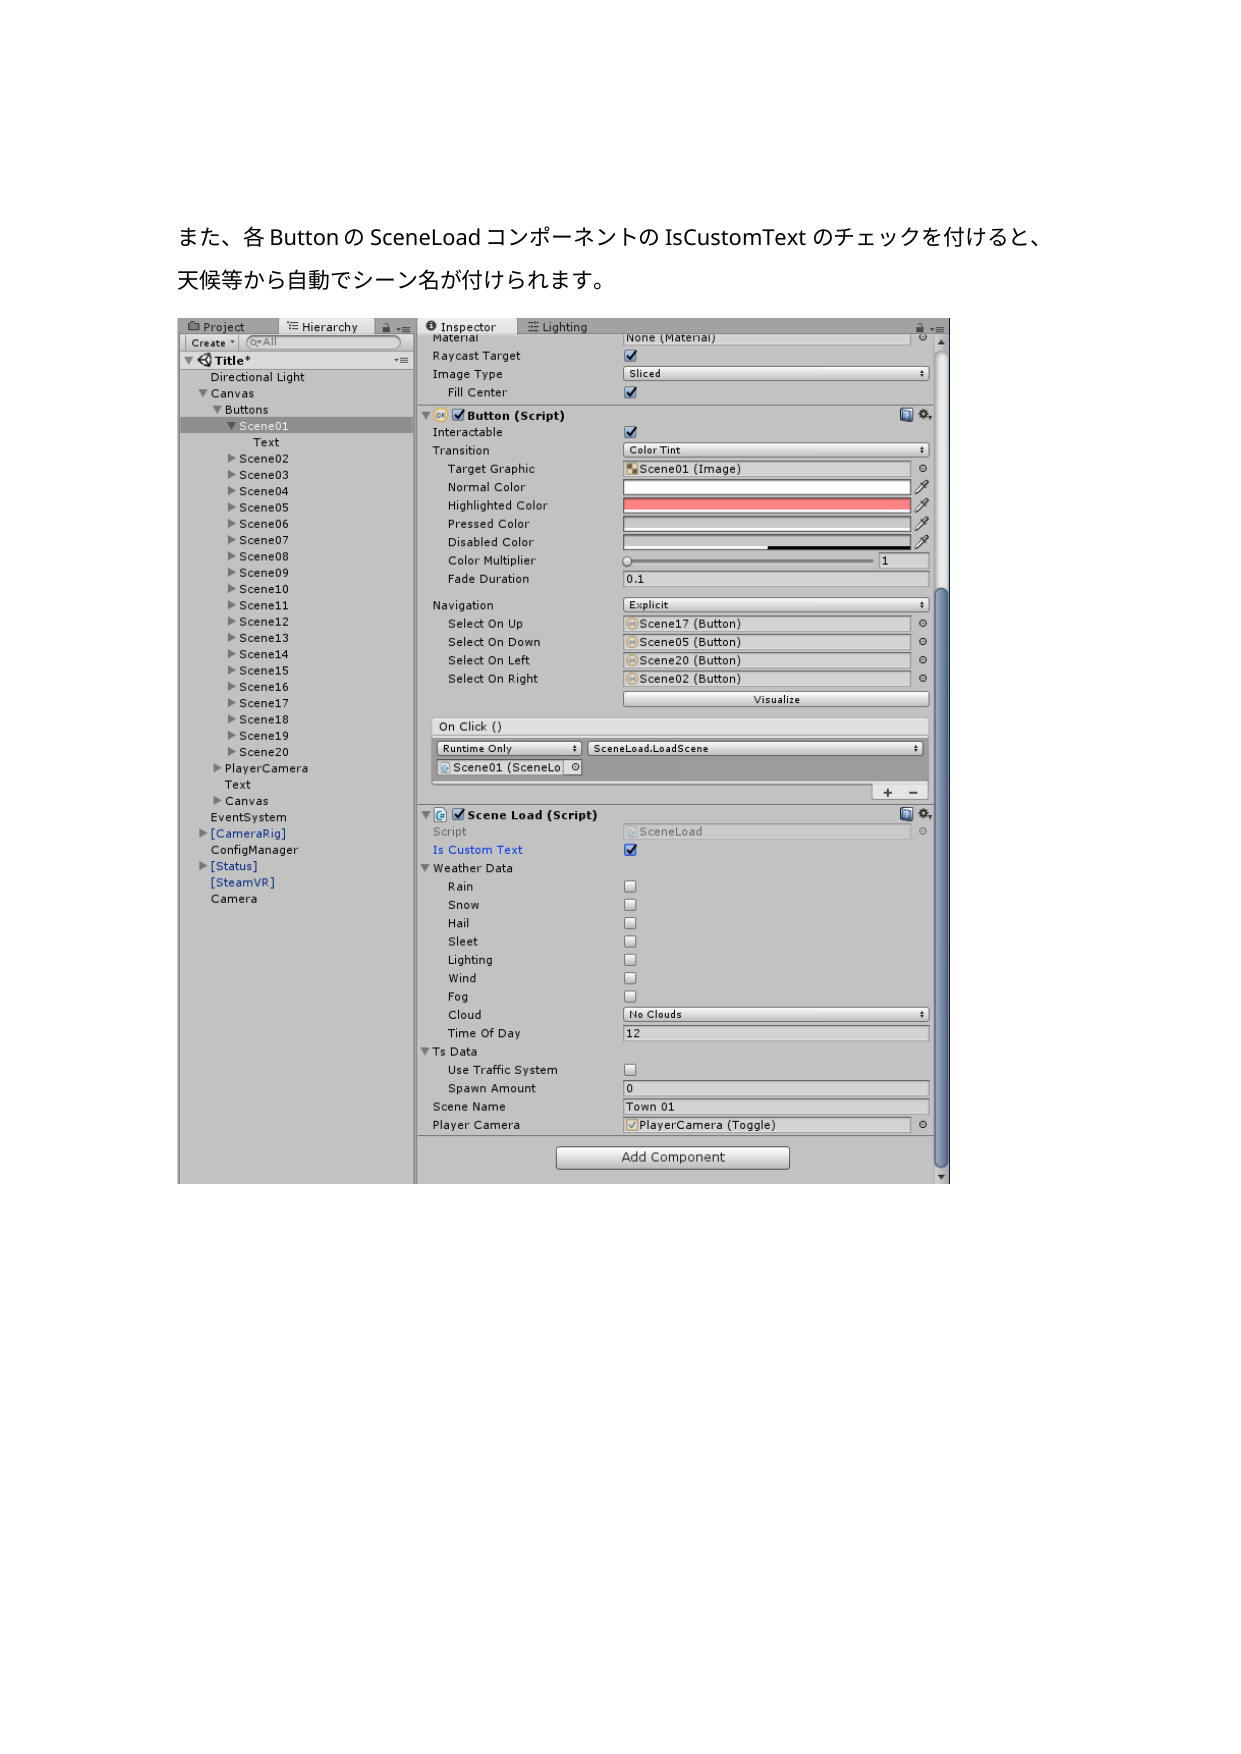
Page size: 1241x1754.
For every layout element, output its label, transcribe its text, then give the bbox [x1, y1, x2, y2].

picture [177, 318, 950, 1184]
text また、各ButtonのSceneLoadコンポーネントのIsCustomText のチェックを付けると、天候等から自動でシーン名が付けられます。 [177, 217, 1063, 297]
